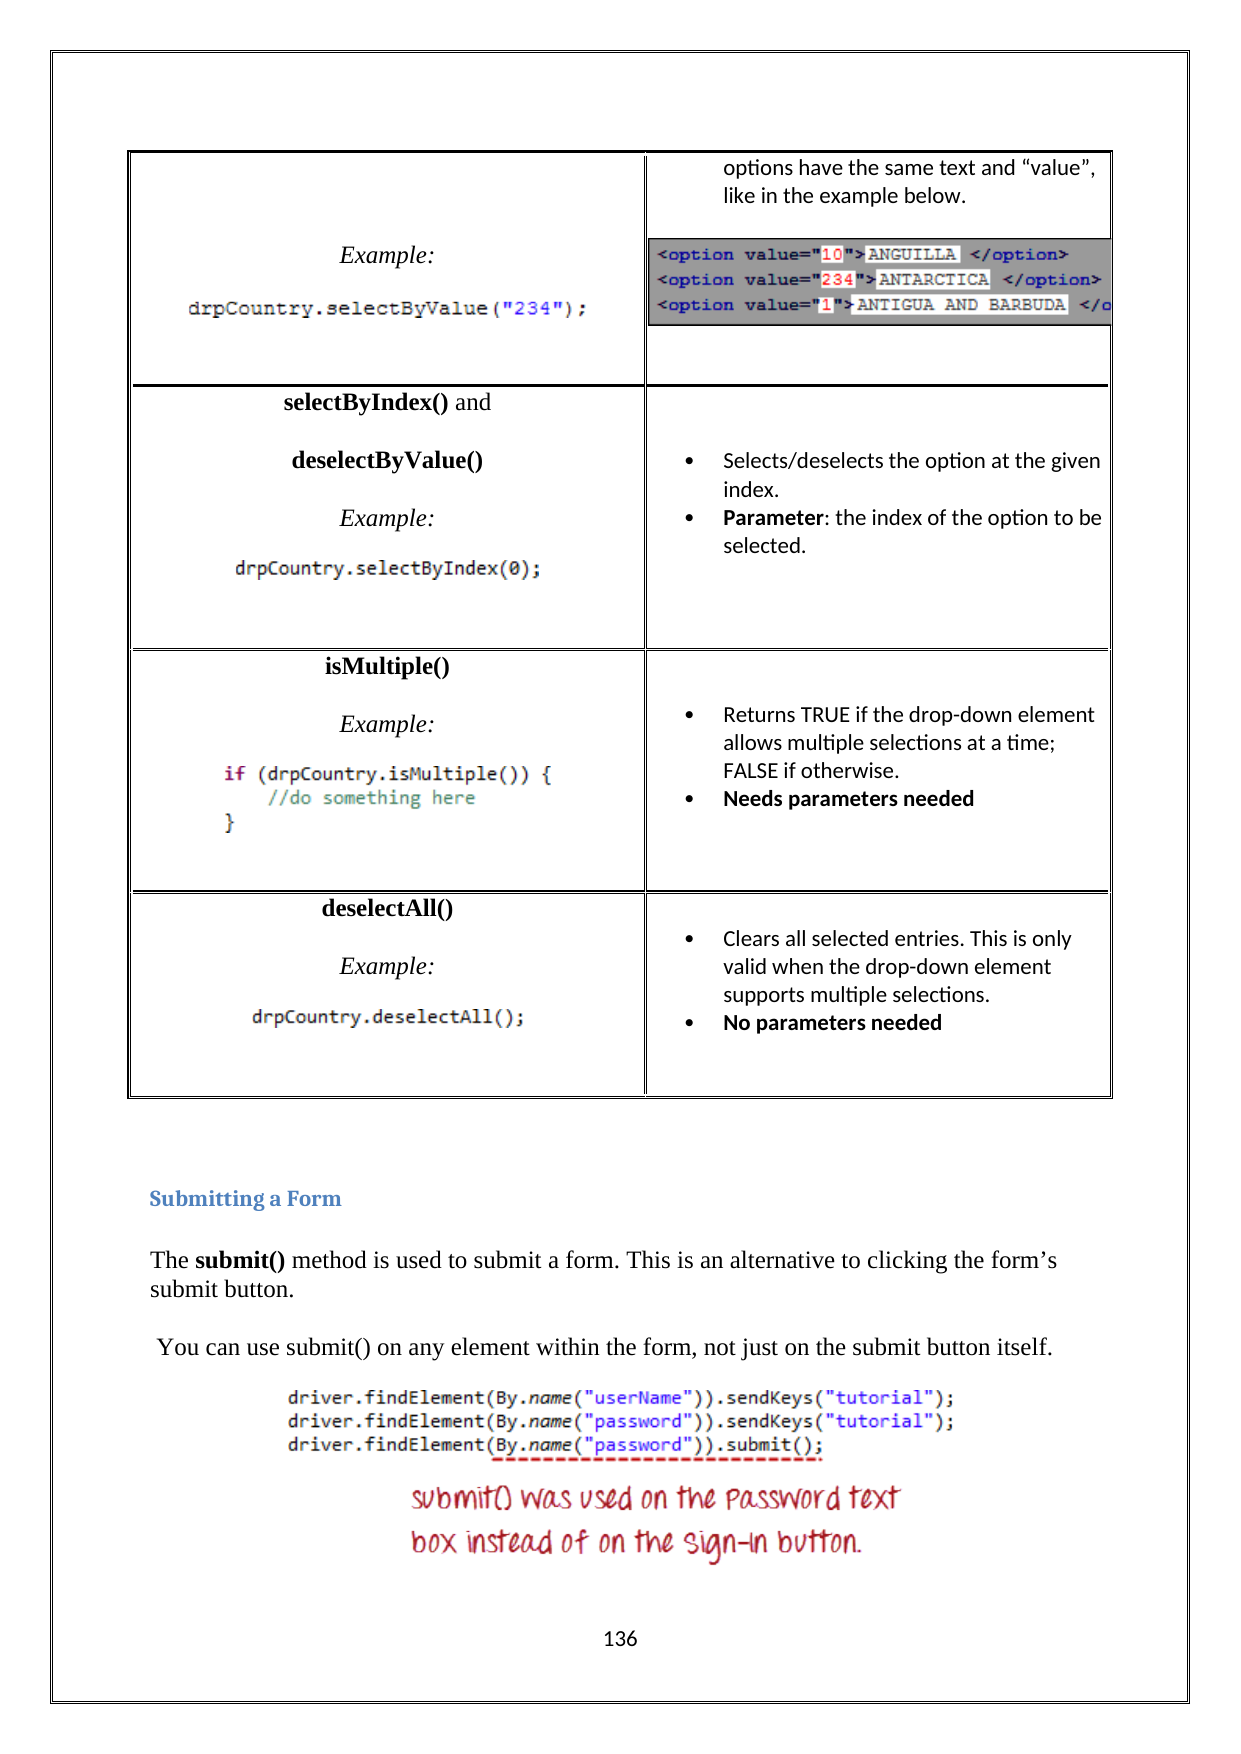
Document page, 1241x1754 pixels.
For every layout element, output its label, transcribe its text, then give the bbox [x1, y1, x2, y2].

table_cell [131, 153, 646, 384]
picture [235, 560, 539, 580]
picture [188, 297, 586, 318]
picture [648, 238, 1112, 326]
text You can use submit() on any element within the form, not just on the submit button itself. [150, 1332, 1090, 1361]
table_cell Clears all selected entries. This is only valid when the drop-down element supports multiple selections. No parameters needed [646, 890, 1110, 1096]
table_cell Selects/deselects the option at the given index. Parameter: the index of the option to be selected. [647, 384, 1110, 647]
text The submit() method is used to submit a form. This is an alternative to clicking the form’s submit button. [150, 1246, 1090, 1303]
table_cell Returns TRUE if the drop-down element allows multiple selections at a time; FALSE if otherwise. Needs parameters needed [647, 648, 1110, 890]
table_cell selectByIndex() and deselectByValue() Example: [131, 384, 644, 647]
subtitle Submitting a Form [150, 1186, 1090, 1212]
table_cell deselectAll() Example: [131, 890, 646, 1096]
picture [288, 1390, 953, 1592]
picture [252, 1009, 523, 1028]
table_cell isMultiple() Example: [131, 648, 644, 890]
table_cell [646, 153, 1110, 384]
picture [224, 766, 551, 833]
